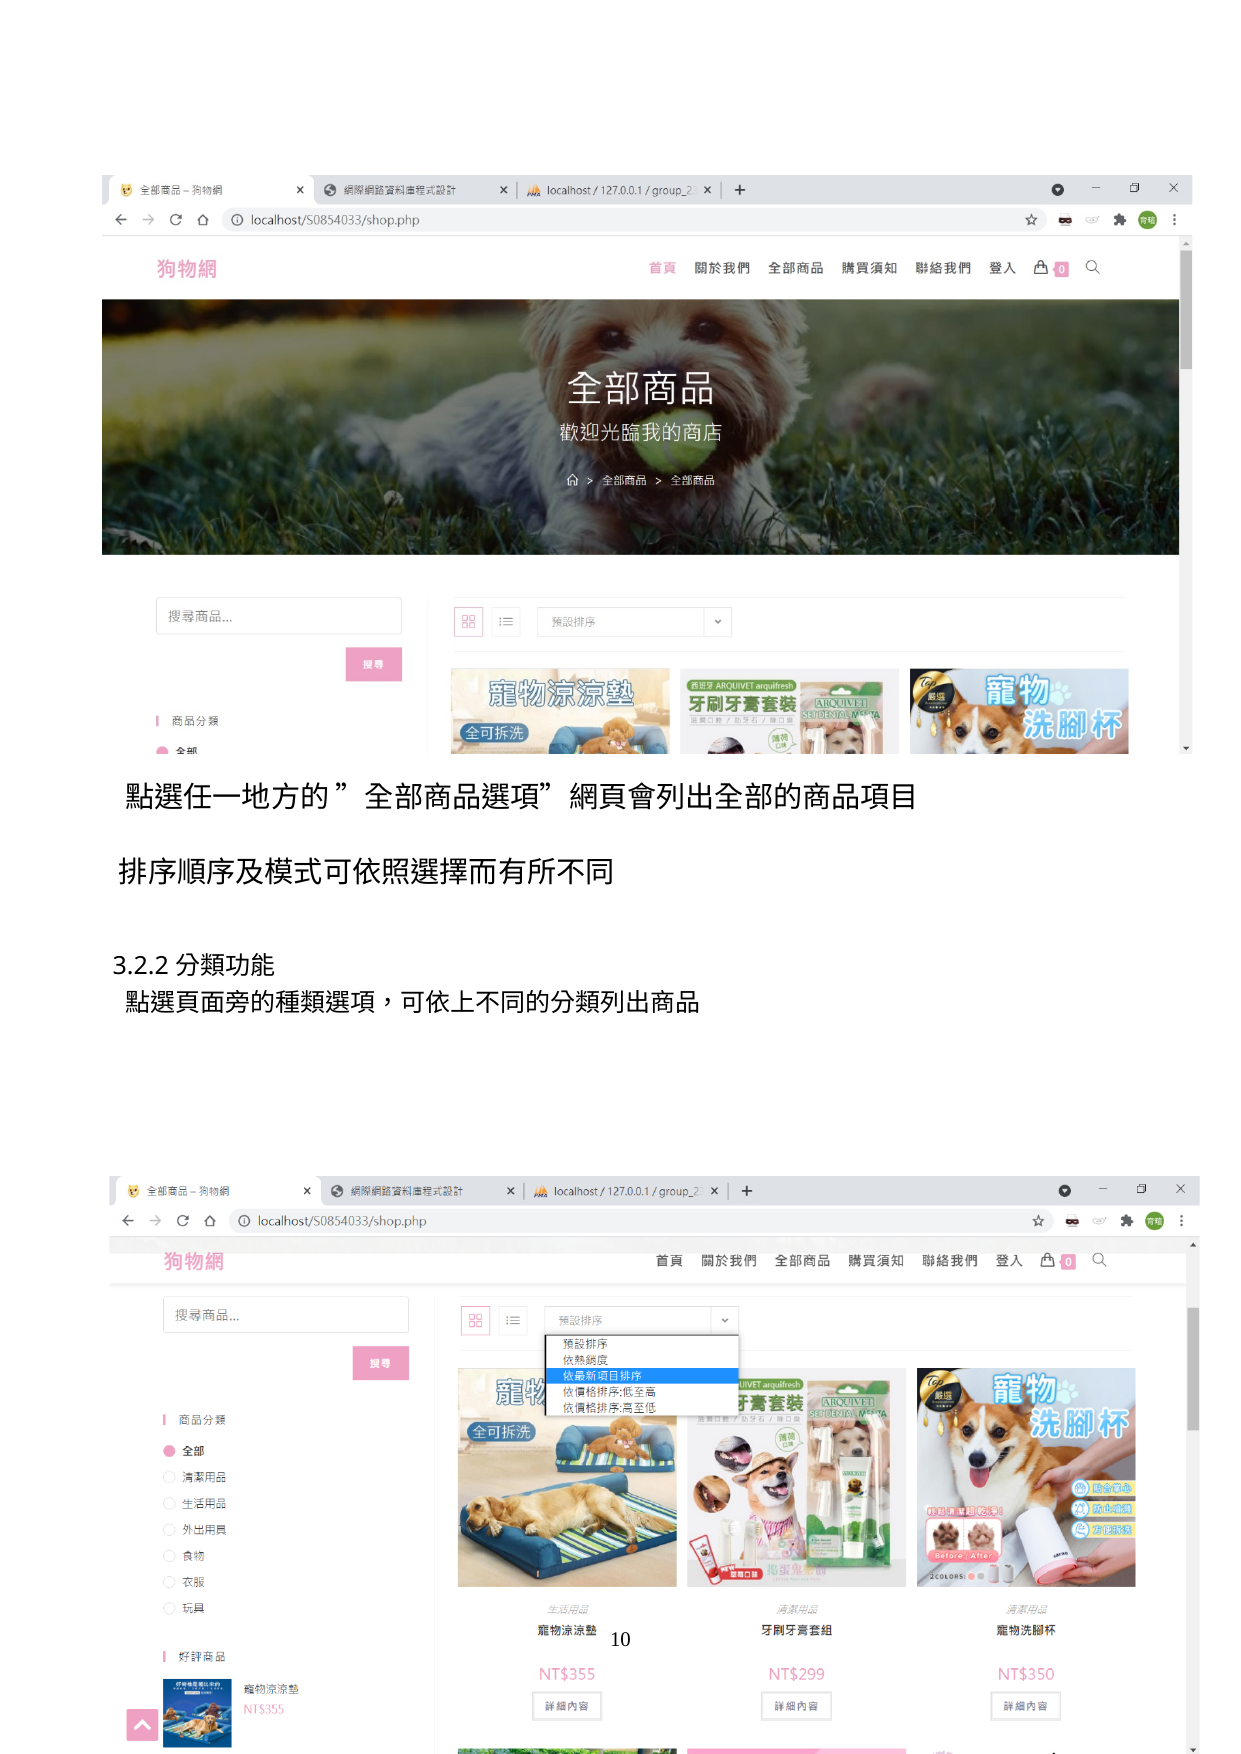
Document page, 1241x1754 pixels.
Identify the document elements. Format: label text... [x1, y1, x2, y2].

picture [102, 175, 1193, 754]
text 點選頁面旁的種類選項，可依上不同的分類列出商品 [75, 982, 1165, 1019]
text 排序順序及模式可依照選擇而有所不同 [75, 832, 1165, 907]
text 分類功能 [75, 944, 1165, 982]
picture [109, 1176, 1200, 1754]
